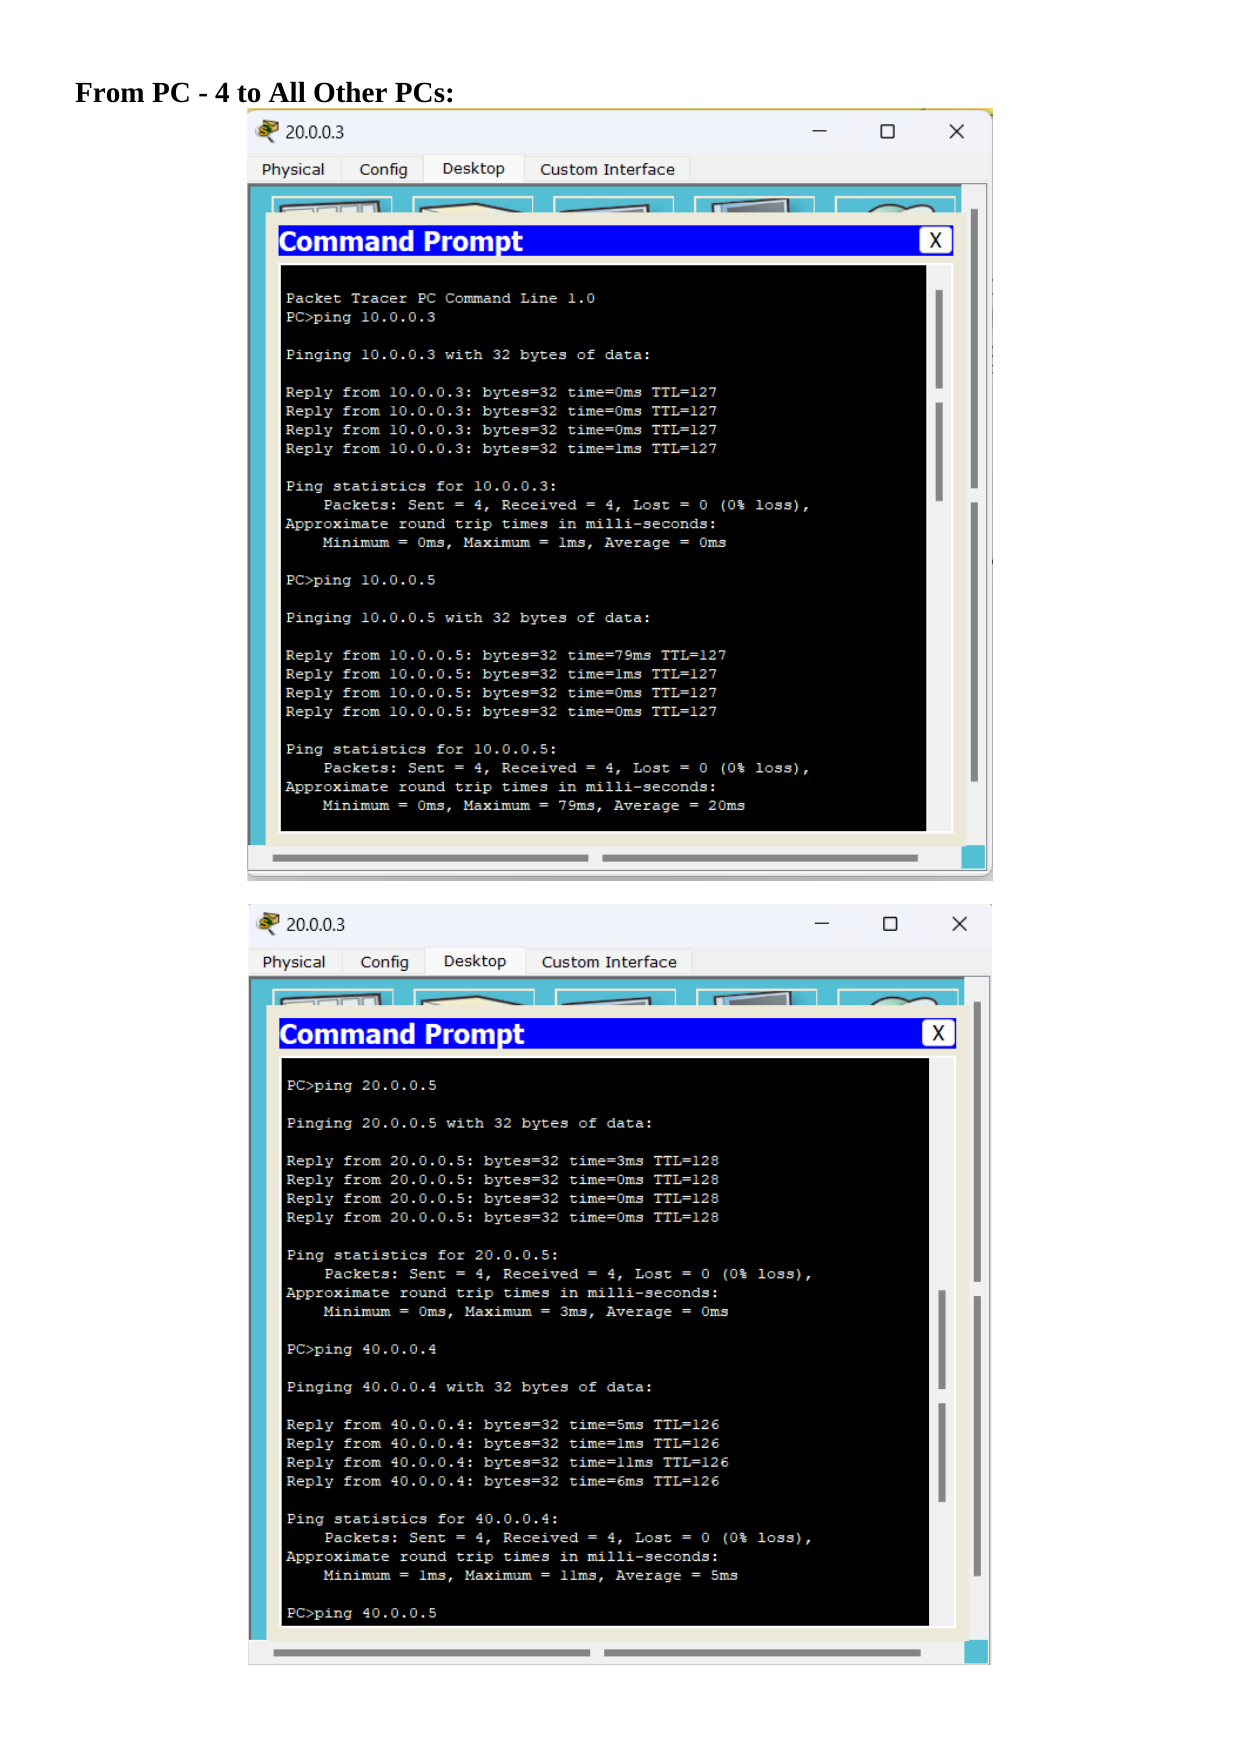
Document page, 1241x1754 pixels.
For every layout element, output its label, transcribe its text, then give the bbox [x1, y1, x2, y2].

text From PC - 4 to All Other PCs: [75, 75, 1165, 108]
picture [247, 108, 993, 881]
picture [248, 904, 992, 1665]
